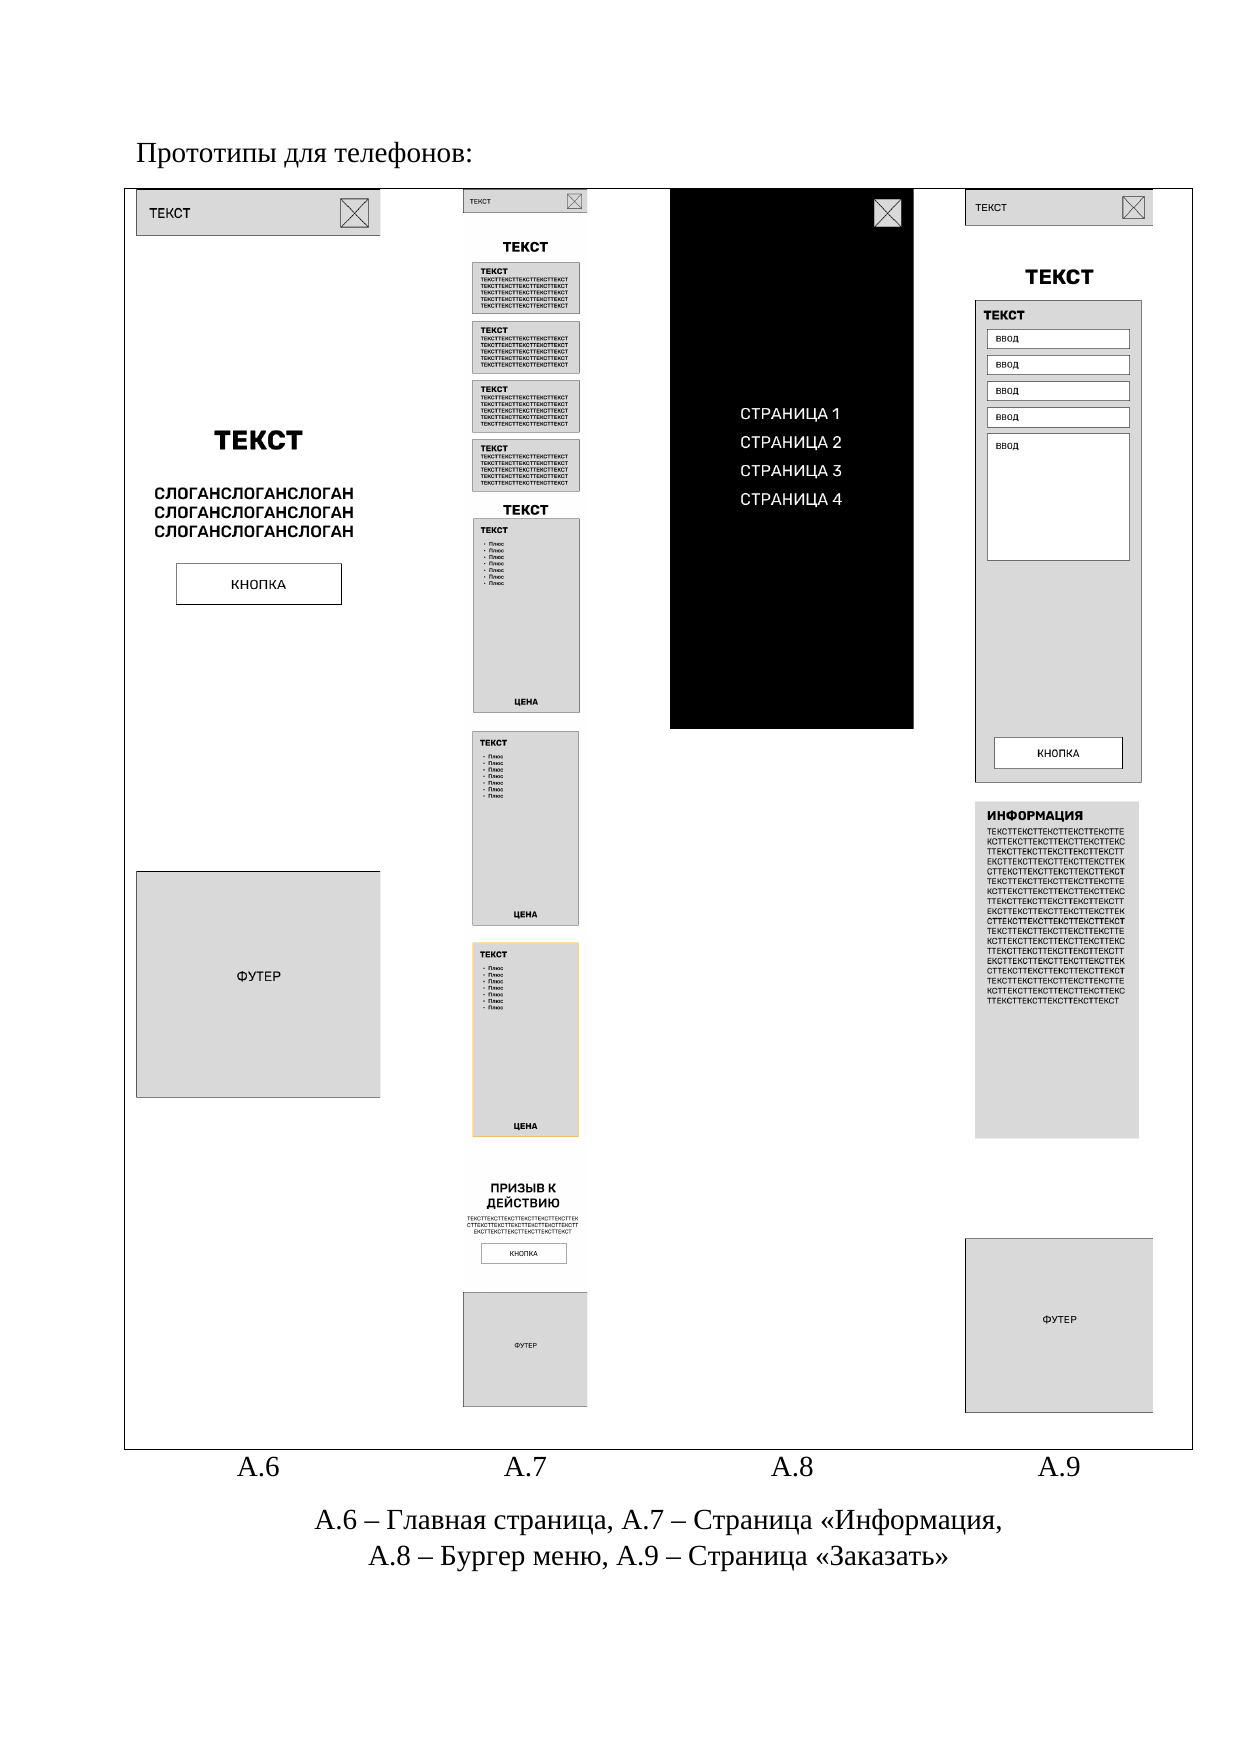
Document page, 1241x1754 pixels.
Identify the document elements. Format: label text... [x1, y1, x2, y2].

picture [136, 189, 381, 1100]
table_cell А.8 [659, 1450, 926, 1502]
table_header [926, 189, 1192, 1448]
picture [965, 189, 1153, 1413]
text Прототипы для телефонов: [136, 135, 1181, 169]
picture [463, 189, 588, 1407]
table_header [125, 189, 392, 1448]
picture [670, 189, 914, 729]
table_cell А.6 [125, 1450, 392, 1502]
table_cell А.9 [926, 1450, 1192, 1502]
table_header [392, 189, 658, 1448]
table_header [659, 189, 926, 1448]
table_cell А.6 – Главная страница, А.7 – Страница «Информация, А.8 – Бургер меню, А.9 – Страница «Заказать» [125, 1502, 1192, 1590]
table_cell А.7 [392, 1450, 658, 1502]
